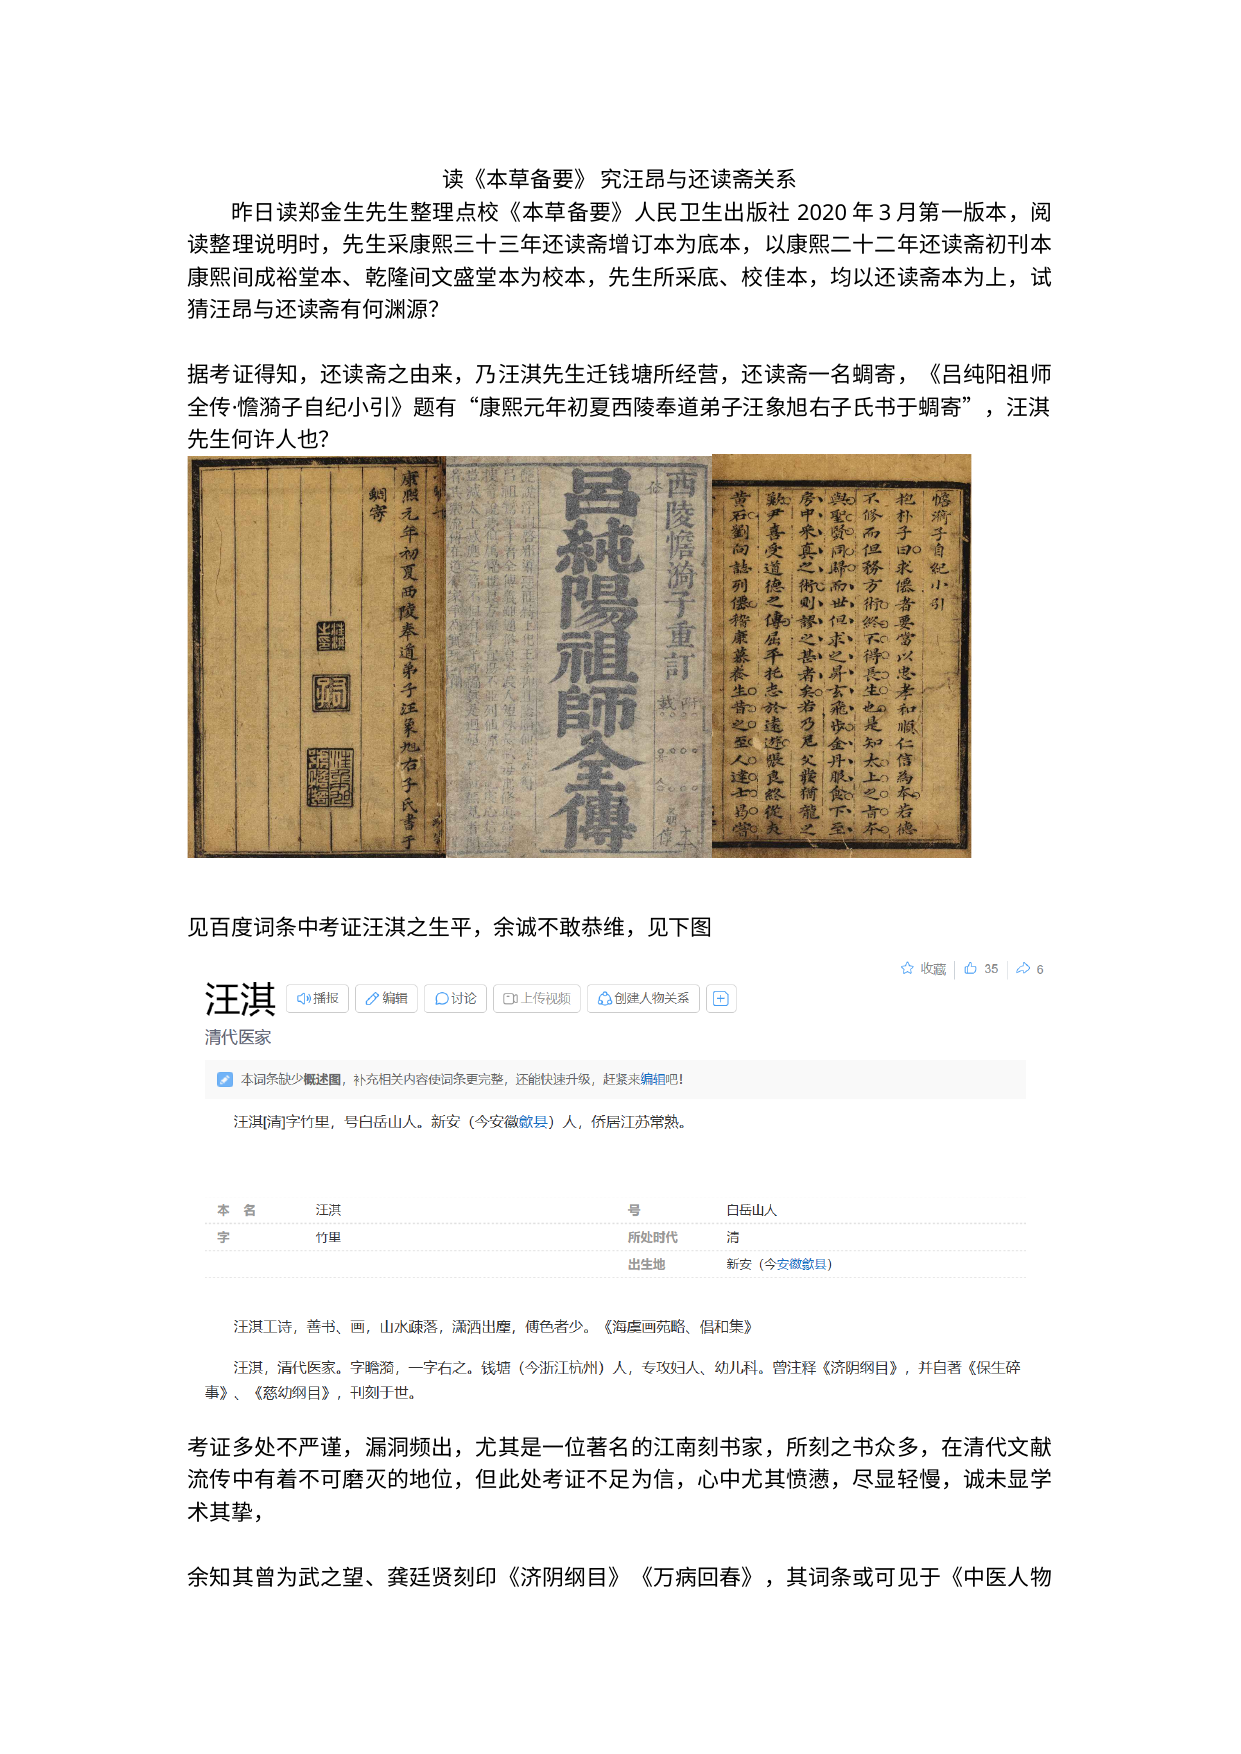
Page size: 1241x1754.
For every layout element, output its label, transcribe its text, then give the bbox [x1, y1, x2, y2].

text 见百度词条中考证汪淇之生平，余诚不敢恭维，见下图 [187, 909, 1053, 942]
text 考证多处不严谨，漏洞频出，尤其是一位著名的江南刻书家，所刻之书众多，在清代文献流传中有着不可磨灭的地位，但此处考证不足为信，心中尤其愤懑，尽显轻慢，诚未显学术其挚， [187, 1429, 1053, 1527]
text 读《本草备要》 究汪昂与还读斋关系 [187, 162, 1053, 194]
picture [187, 454, 972, 858]
text 昨日读郑金生先生整理点校《本草备要》人民卫生出版社2020年3月第一版本，阅读整理说明时，先生采康熙三十三年还读斋增订本为底本，以康熙二十二年还读斋初刊本、康熙间成裕堂本、乾隆间文盛堂本为校本，先生所采底、校佳本，均以还读斋本为上，试猜汪昂与还读斋有何渊源？ [187, 194, 1053, 324]
picture [187, 942, 1053, 1414]
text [187, 1559, 1053, 1592]
text 据考证得知，还读斋之由来，乃汪淇先生迁钱塘所经营，还读斋一名蜩寄，《吕纯阳祖师全传·憺漪子自纪小引》题有“康熙元年初夏西陵奉道弟子汪象旭右子氏书于蜩寄”，汪淇先生何许人也？ [187, 357, 1053, 454]
